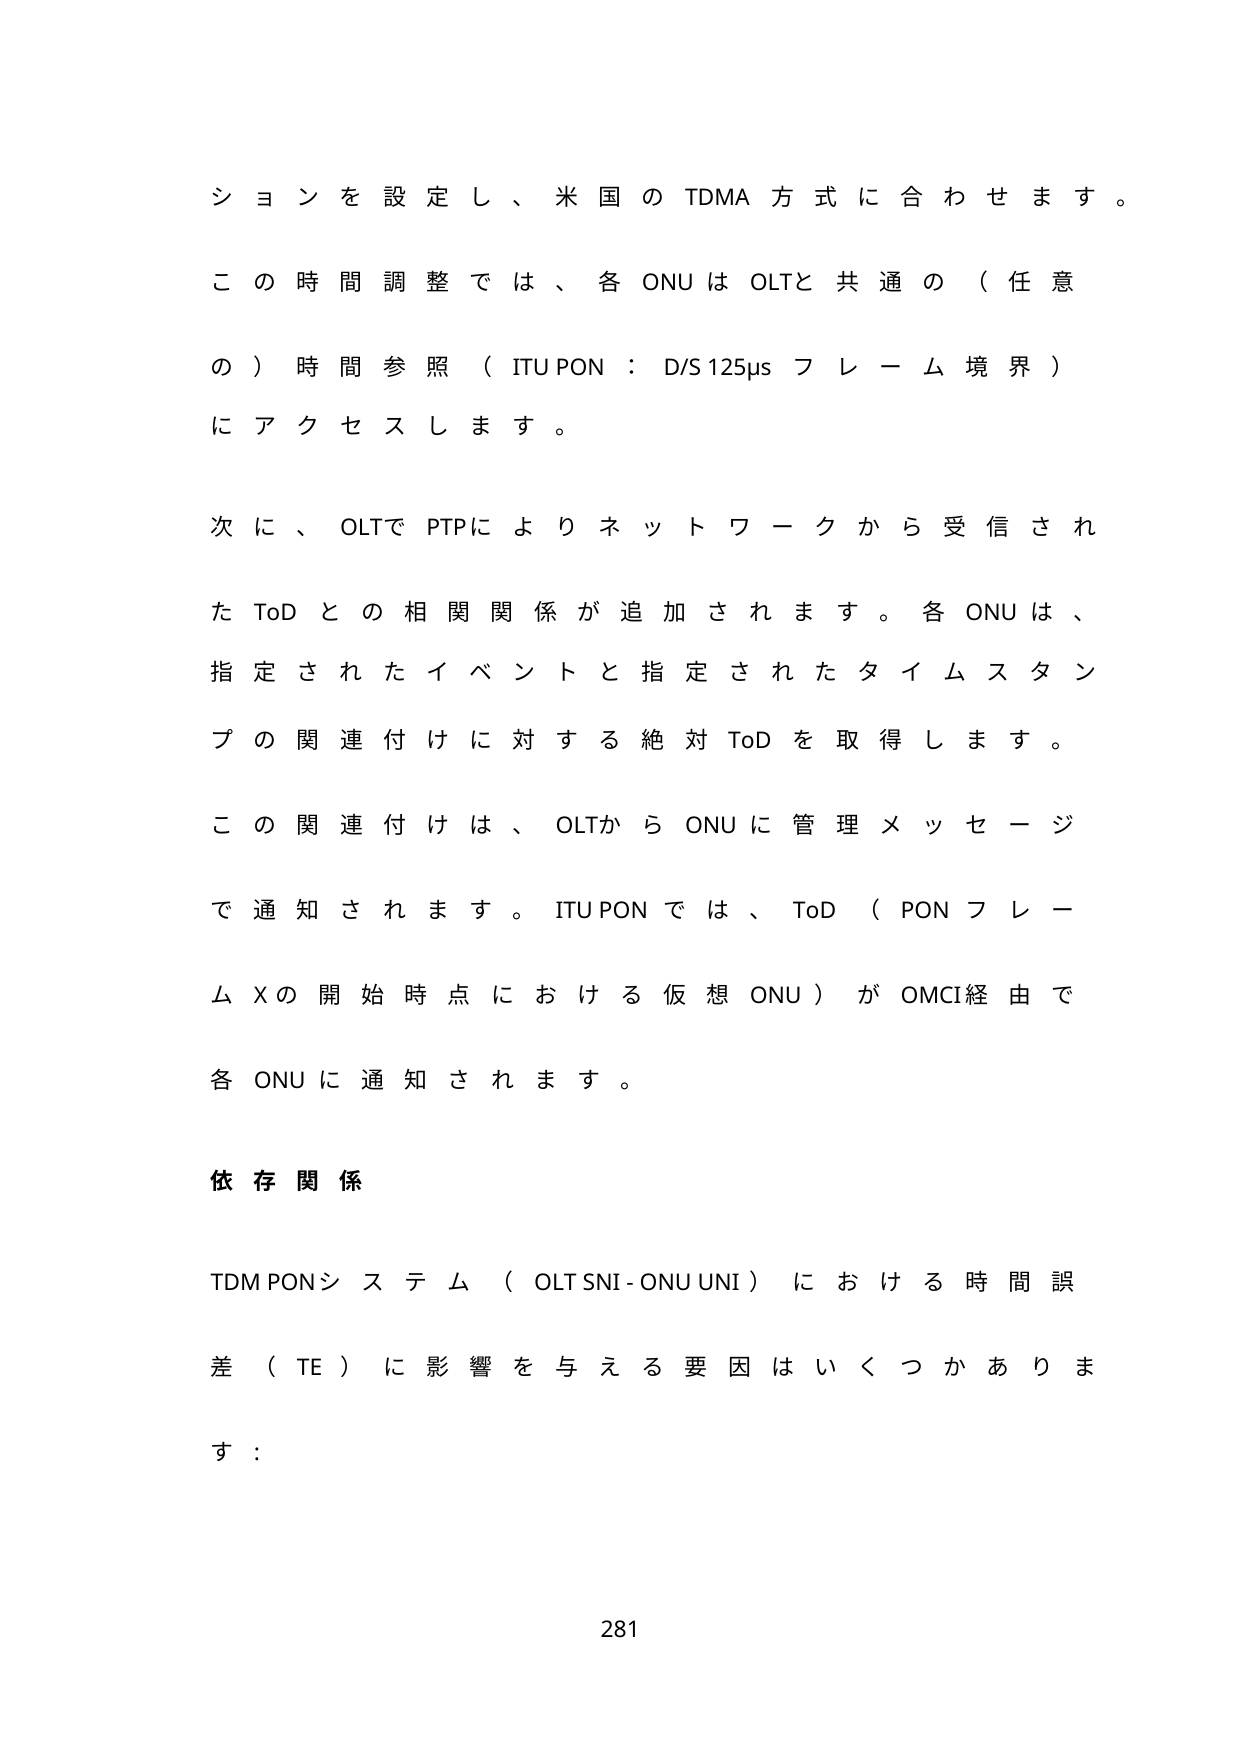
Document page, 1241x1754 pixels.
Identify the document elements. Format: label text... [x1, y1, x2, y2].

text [192, 162, 1116, 441]
text 次に、OLTでPTPによりネットワークから受信されたToDとの相関関係が追加されます。各ONUは、指定されたイベントと指定されたタイムスタンプの関連付けに対する絶対ToDを取得します。この関連付けは、OLTからONUに管理メッセージで通知されます。ITU PONでは、ToD（PONフレームXの開始時点における仮想ONU）がOMCI経由で各ONUに通知されます。 [192, 493, 1116, 1112]
text TDM PONシステム（OLT SNI - ONU UNI）における時間誤差（TE）に影響を与える要因はいくつかあります: [192, 1247, 1116, 1484]
text 依存関係 [192, 1163, 1116, 1196]
